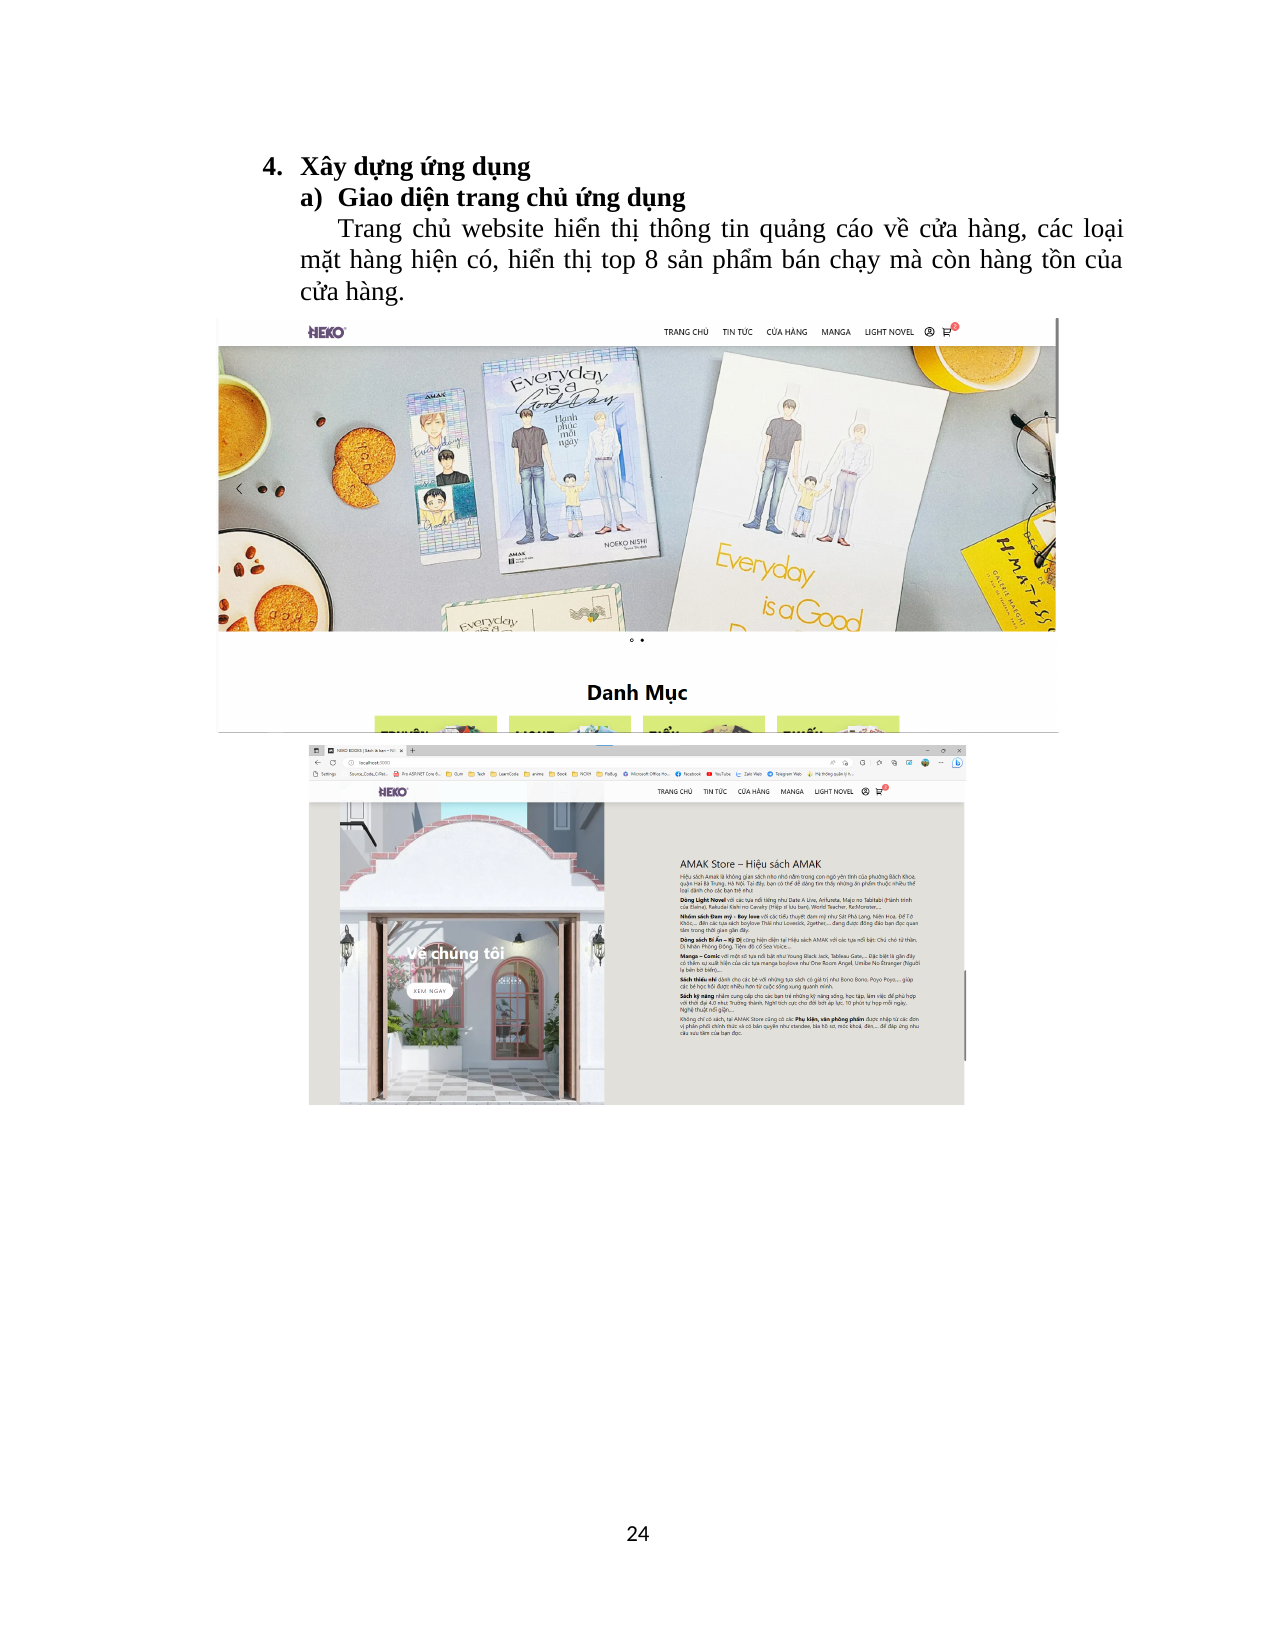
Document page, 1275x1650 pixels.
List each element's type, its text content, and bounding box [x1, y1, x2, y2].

picture [308, 745, 967, 1105]
list Giao diện trang chủ ứng dụng [300, 181, 1125, 212]
list Xây dựng ứng dụng [262, 150, 1125, 181]
list Trang chủ website hiển thị thông tin quảng cáo về cửa hàng, các loại mặt hàng hiện có, hiển thị top 8 sản phẩm bán chạy mà còn hàng tồn của cửa hàng. [300, 212, 1125, 306]
picture [216, 318, 1059, 733]
